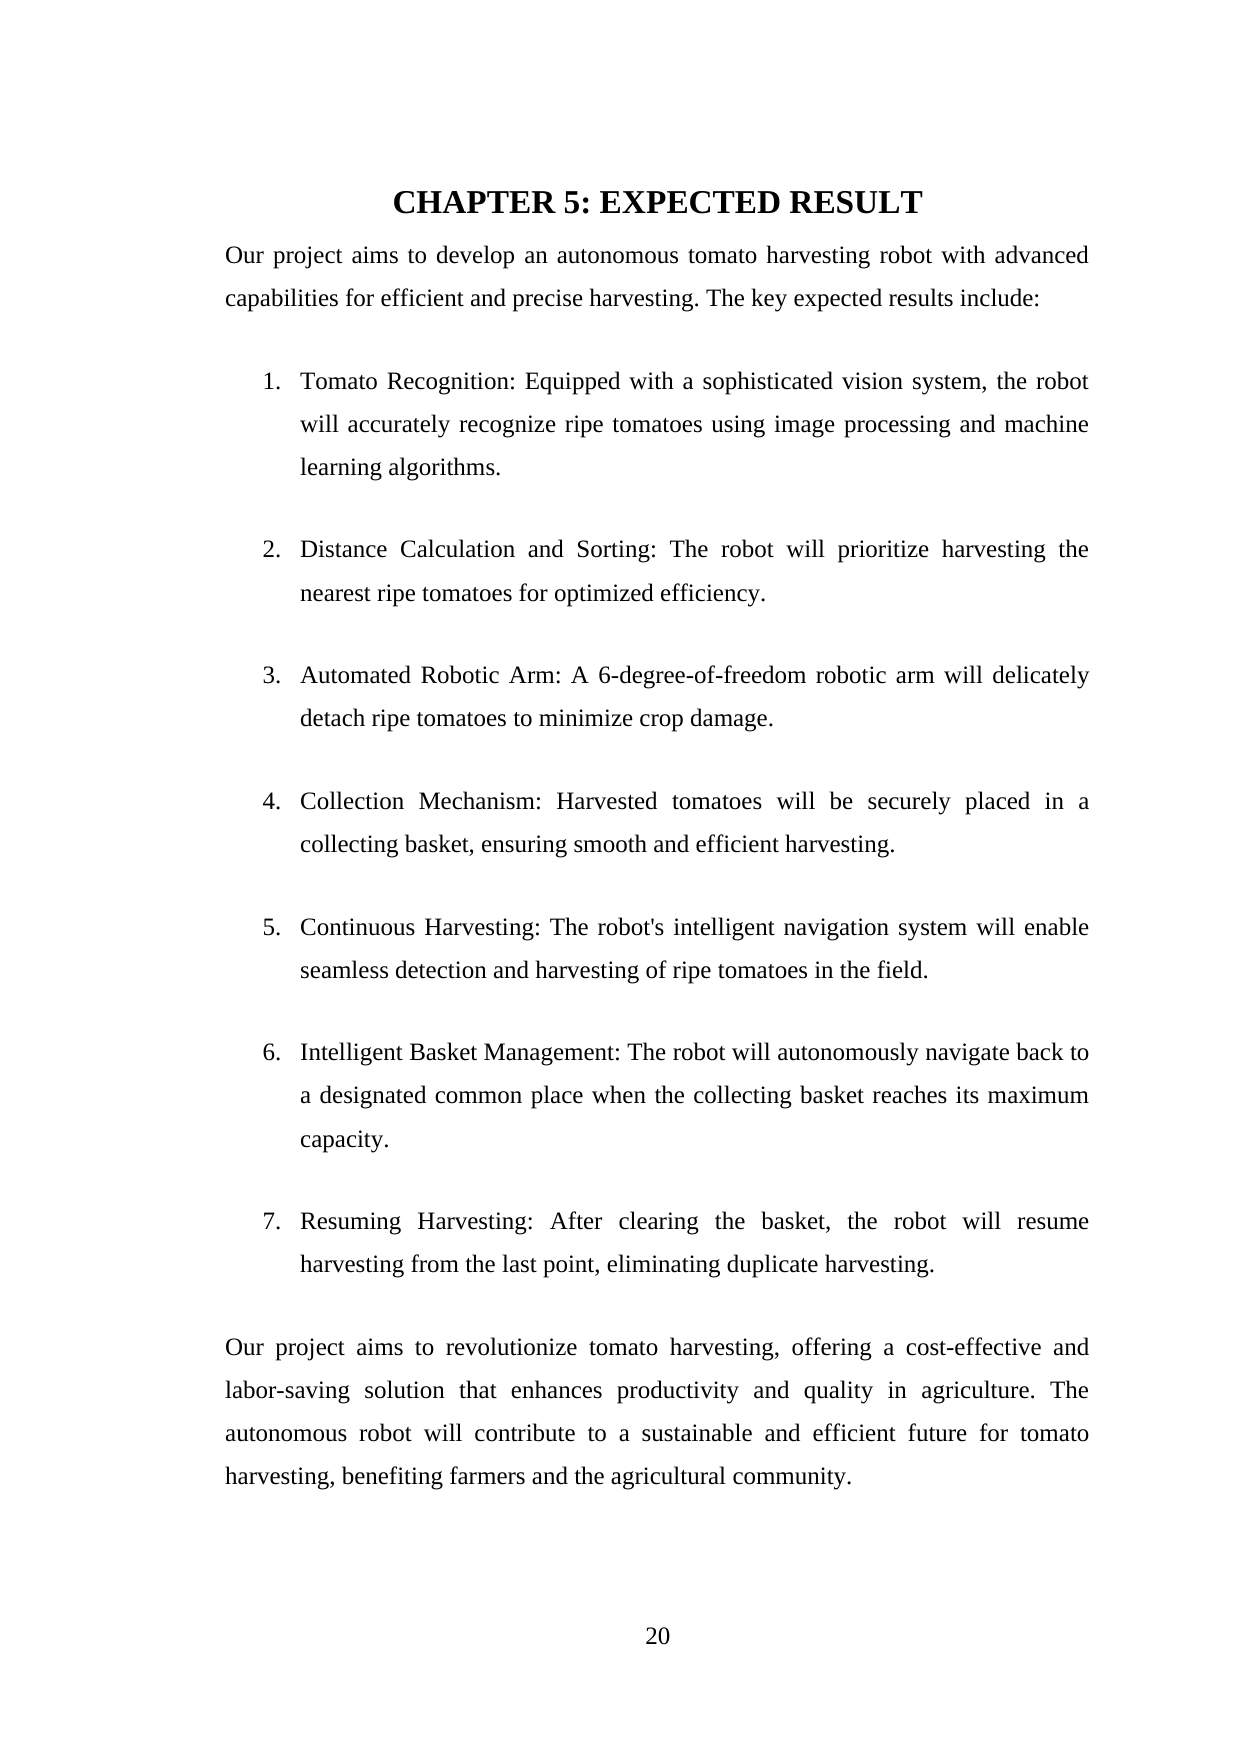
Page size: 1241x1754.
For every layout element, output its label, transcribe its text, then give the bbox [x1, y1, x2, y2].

subtitle CHAPTER 5: EXPECTED RESULT [225, 182, 1090, 221]
list Collection Mechanism: Harvested tomatoes will be securely placed in a collecting basket, ensuring smooth and efficient harvesting. [262, 786, 1090, 858]
list Resuming Harvesting: After clearing the basket, the robot will resume harvesting from the last point, eliminating duplicate harvesting. [262, 1206, 1090, 1278]
list Tomato Recognition: Equipped with a sophisticated vision system, the robot will accurately recognize ripe tomatoes using image processing and machine learning algorithms. [262, 366, 1090, 481]
list Automated Robotic Arm: A 6-degree-of-freedom robotic arm will delicately detach ripe tomatoes to minimize crop damage. [262, 660, 1090, 732]
text Our project aims to revolutionize tomato harvesting, offering a cost-effective and labor-saving solution that enhances productivity and quality in agriculture. The autonomous robot will contribute to a sustainable and efficient future for tomato harvesting, benefiting farmers and the agricultural community. [225, 1332, 1090, 1490]
list Continuous Harvesting: The robot's intelligent navigation system will enable seamless detection and harvesting of ripe tomatoes in the field. [262, 912, 1090, 984]
list Intelligent Basket Management: The robot will autonomously navigate back to a designated common place when the collecting basket reaches its maximum capacity. [262, 1037, 1090, 1152]
text Our project aims to develop an autonomous tomato harvesting robot with advanced capabilities for efficient and precise harvesting. The key expected results include: [225, 240, 1090, 312]
list Distance Calculation and Sorting: The robot will prioritize harvesting the nearest ripe tomatoes for optimized efficiency. [262, 534, 1090, 606]
